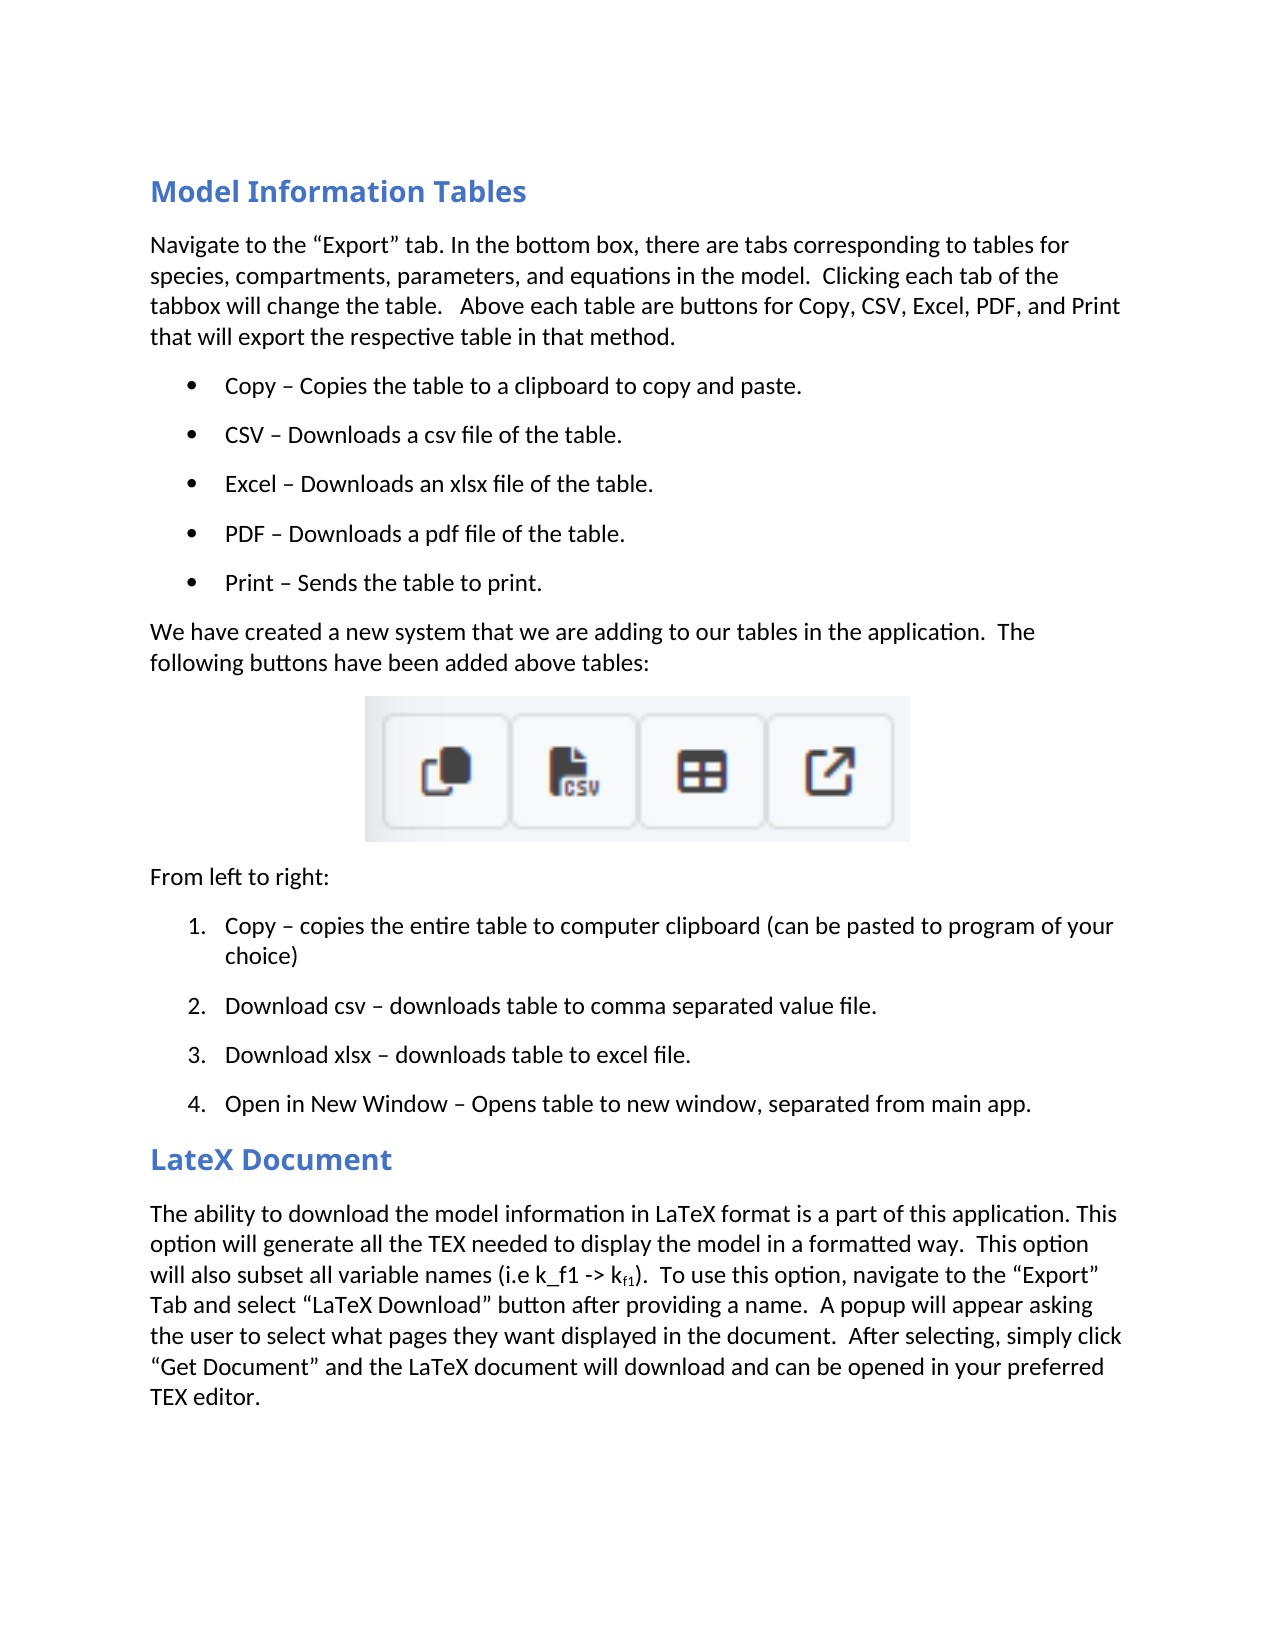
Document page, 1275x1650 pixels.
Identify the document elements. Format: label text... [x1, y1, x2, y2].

list CSV – Downloads a csv file of the table. [187, 419, 1125, 450]
text Navigate to the “Export” tab. In the bottom box, there are tabs corresponding to tables for species, compartments, parameters, and equations in the model. Clicking each tab of the tabbox will change the table. Above each table are buttons for Copy, CSV, Excel, PDF, and Print that will export the respective table in that method. [150, 229, 1125, 351]
picture [365, 696, 910, 842]
subtitle LateX Document [150, 1140, 1125, 1179]
list PDF – Downloads a pdf file of the table. [187, 518, 1125, 548]
subtitle Model Information Tables [150, 171, 1125, 211]
list Print – Sends the table to print. [187, 567, 1125, 598]
text The ability to download the model information in LaTeX format is a part of this application. This option will generate all the TEX needed to display the model in a formatted way. This option will also subset all variable names (i.e k_f1 -> kf1). To use this option, navigate to the “Export” Tab and select “LaTeX Download” button after providing a name. A popup will appear asking the user to select what pages they want displayed in the document. After selecting, simply click “Get Document” and the LaTeX document will download and can be opened in your preferred TEX editor. [150, 1198, 1125, 1412]
list Copy – copies the entire table to computer clipboard (can be pasted to program of your choice) [187, 910, 1125, 971]
list Download csv – downloads table to comma separated value file. [187, 990, 1125, 1020]
list Excel – Downloads an xlsx file of the table. [187, 469, 1125, 499]
list Open in New Window – Opens table to new window, separated from main app. [187, 1088, 1125, 1119]
list Download xlsx – downloads table to excel file. [187, 1039, 1125, 1069]
text We have created a new system that we are adding to our tables in the application. The following buttons have been added above tables: [150, 616, 1125, 677]
text From left to right: [150, 861, 1125, 891]
list Copy – Copies the table to a clipboard to copy and paste. [187, 370, 1125, 401]
